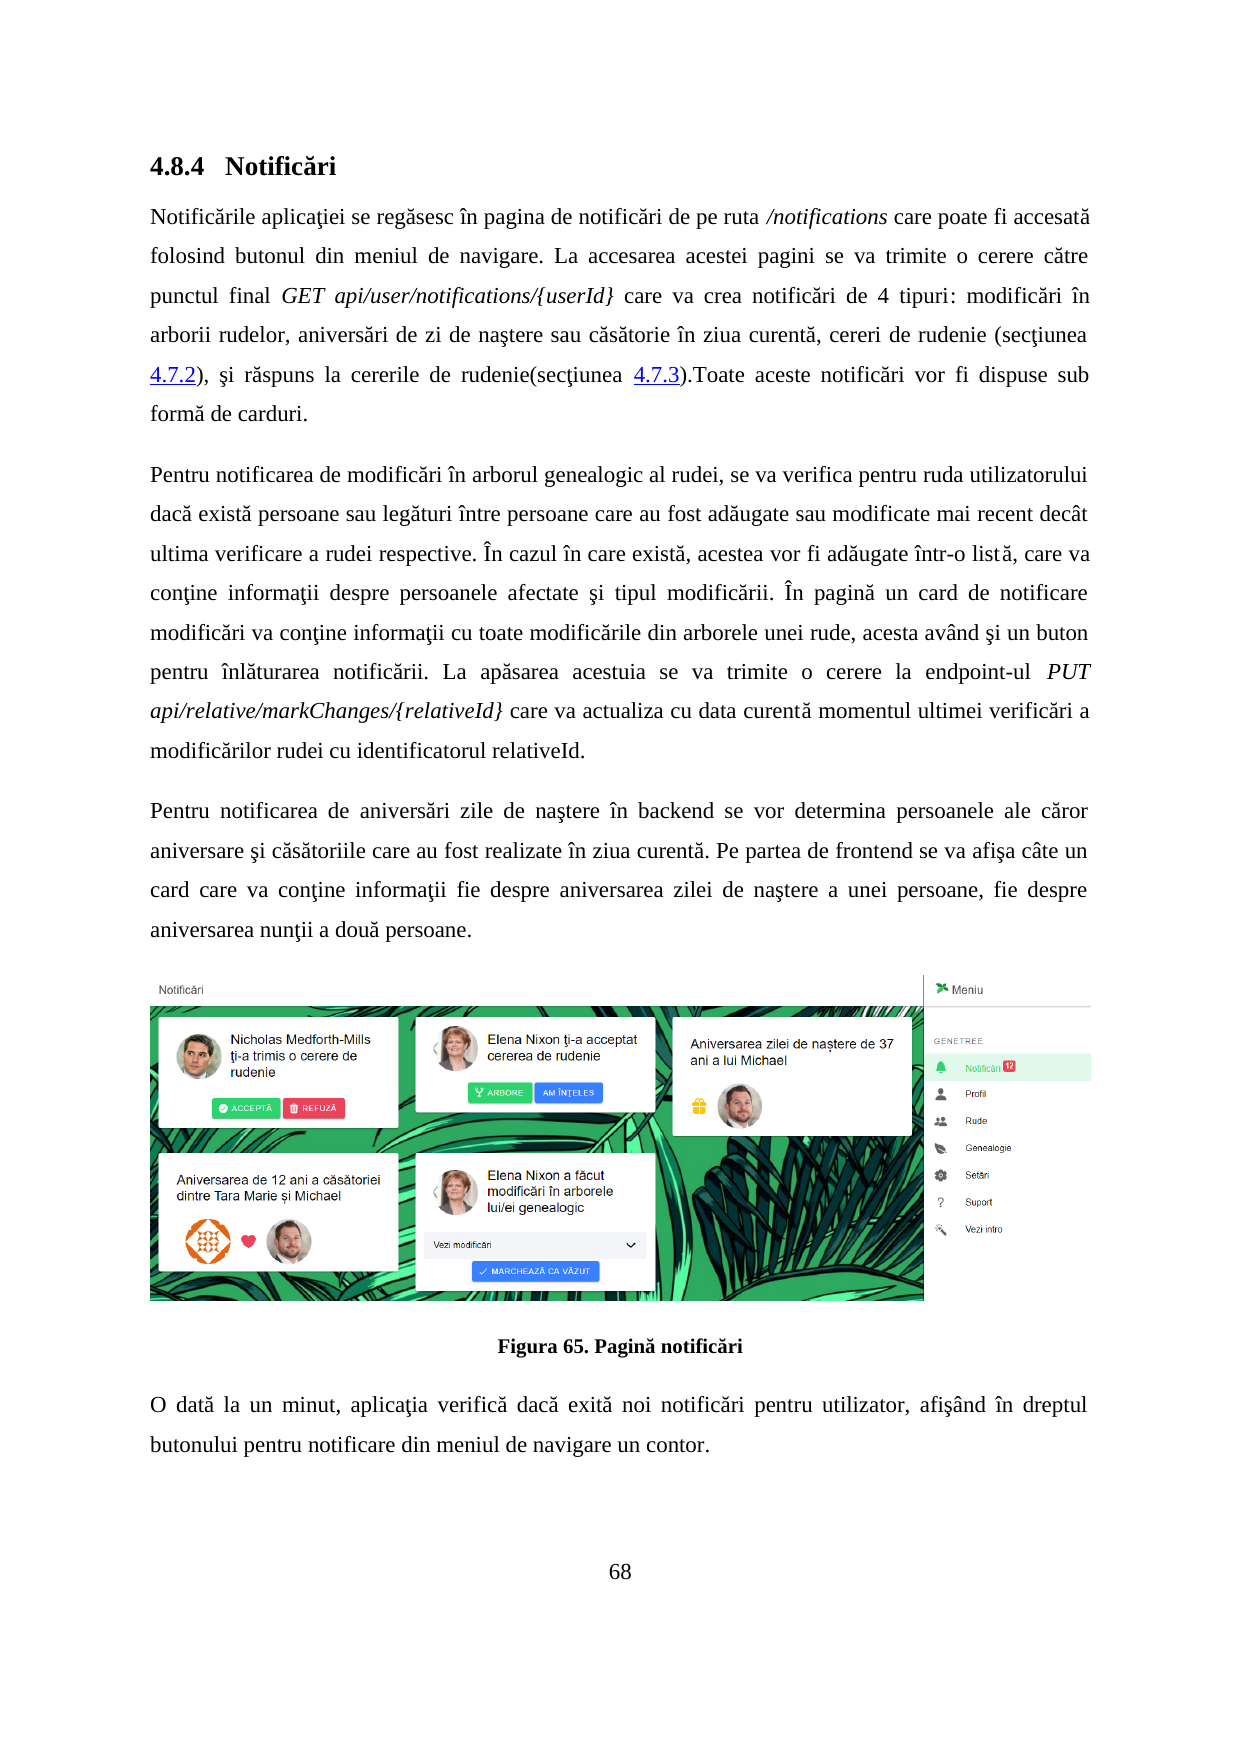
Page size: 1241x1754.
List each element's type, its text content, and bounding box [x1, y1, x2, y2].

subtitle Notificări [150, 150, 1090, 181]
text Figura 65. Pagină notificări [150, 1334, 1090, 1358]
picture [150, 975, 1091, 1301]
text Pentru notificarea de modificări în arborul genealogic al rudei, se va verifica pentru ruda utilizatorului dacă există persoane sau legături între persoane care au fost adăugate sau modificate mai recent decât ultima verificare a rudei respective. În cazul în care există, acestea vor fi adăugate într-o listă, care va conţine informaţii despre persoanele afectate şi tipul modificării. În pagină un card de notificare modificări va conţine informaţii cu toate modificările din arborele unei rude, acesta având şi un buton pentru înlăturarea notificării. La apăsarea acestuia se va trimite o cerere la endpoint-ul PUT api/relative/markChanges/{relativeId} care va actualiza cu data curentă momentul ultimei verificări a modificărilor rudei cu identificatorul relativeId. [150, 461, 1090, 763]
text Pentru notificarea de aniversări zile de naştere în backend se vor determina persoanele ale căror aniversare şi căsătoriile care au fost realizate în ziua curentă. Pe partea de frontend se va afişa câte un card care va conţine informaţii fie despre aniversarea zilei de naştere a unei persoane, fie despre aniversarea nunţii a două persoane. [150, 797, 1090, 942]
text O dată la un minut, aplicaţia verifică dacă exită noi notificări pentru utilizator, afişând în dreptul butonului pentru notificare din meniul de navigare un contor. [150, 1391, 1090, 1457]
text Notificările aplicaţiei se regăsesc în pagina de notificări de pe ruta /notifications care poate fi accesată folosind butonul din meniul de navigare. La accesarea acestei pagini se va trimite o cerere către punctul final GET api/user/notifications/{userId} care va crea notificări de 4 tipuri: modificări în arborii rudelor, aniversări de zi de naştere sau căsătorie în ziua curentă, cereri de rudenie (secţiunea 4.7.2), şi răspuns la cererile de rudenie(secţiunea 4.7.3).Toate aceste notificări vor fi dispuse sub formă de carduri. [150, 203, 1090, 427]
